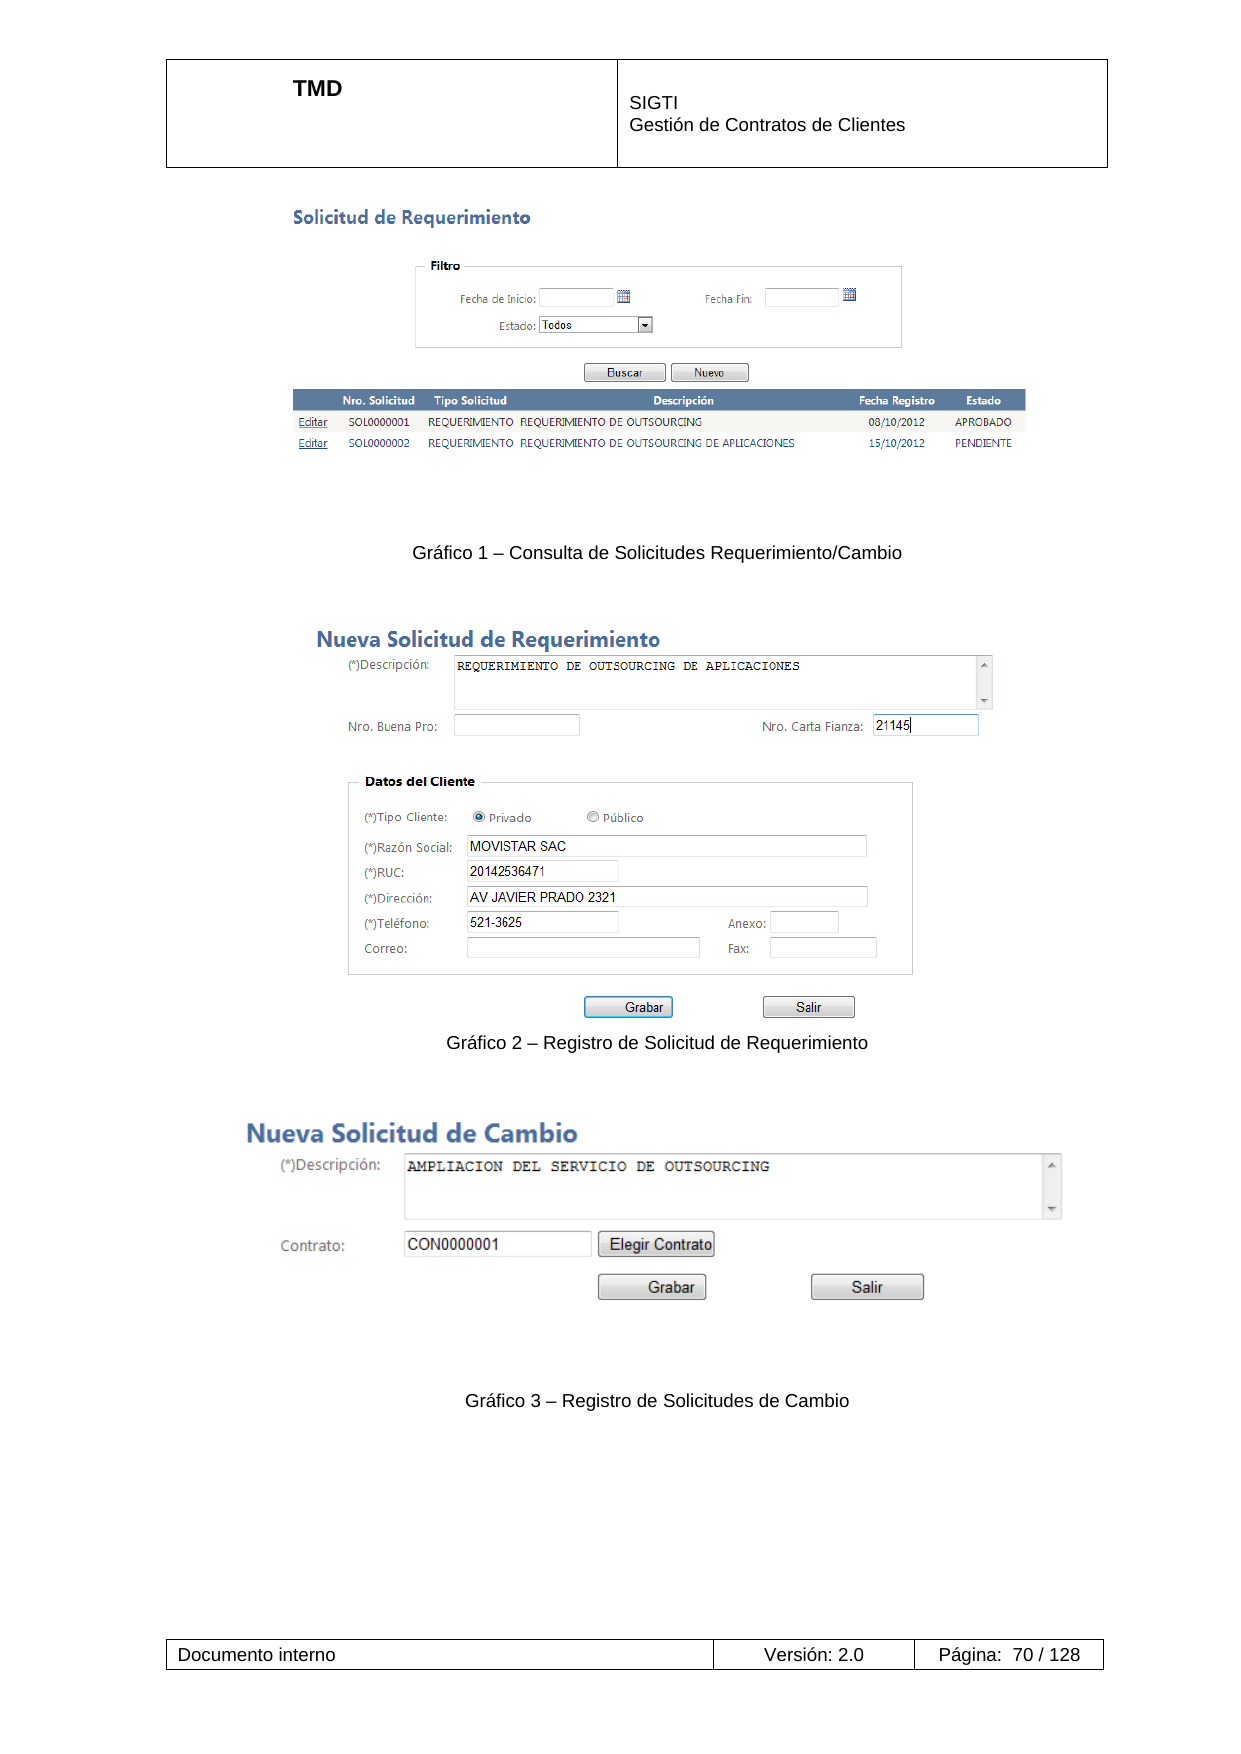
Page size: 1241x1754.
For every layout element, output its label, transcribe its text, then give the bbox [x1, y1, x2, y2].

list Gráfico 3 – Registro de Solicitudes de Cambio [222, 1390, 1092, 1412]
picture [241, 1102, 1073, 1386]
list Gráfico 2 – Registro de Solicitud de Requerimiento [222, 1031, 1092, 1053]
picture [313, 612, 1001, 1027]
list Gráfico 1 – Consulta de Solicitudes Requerimiento/Cambio [222, 541, 1092, 563]
picture [278, 192, 1036, 528]
